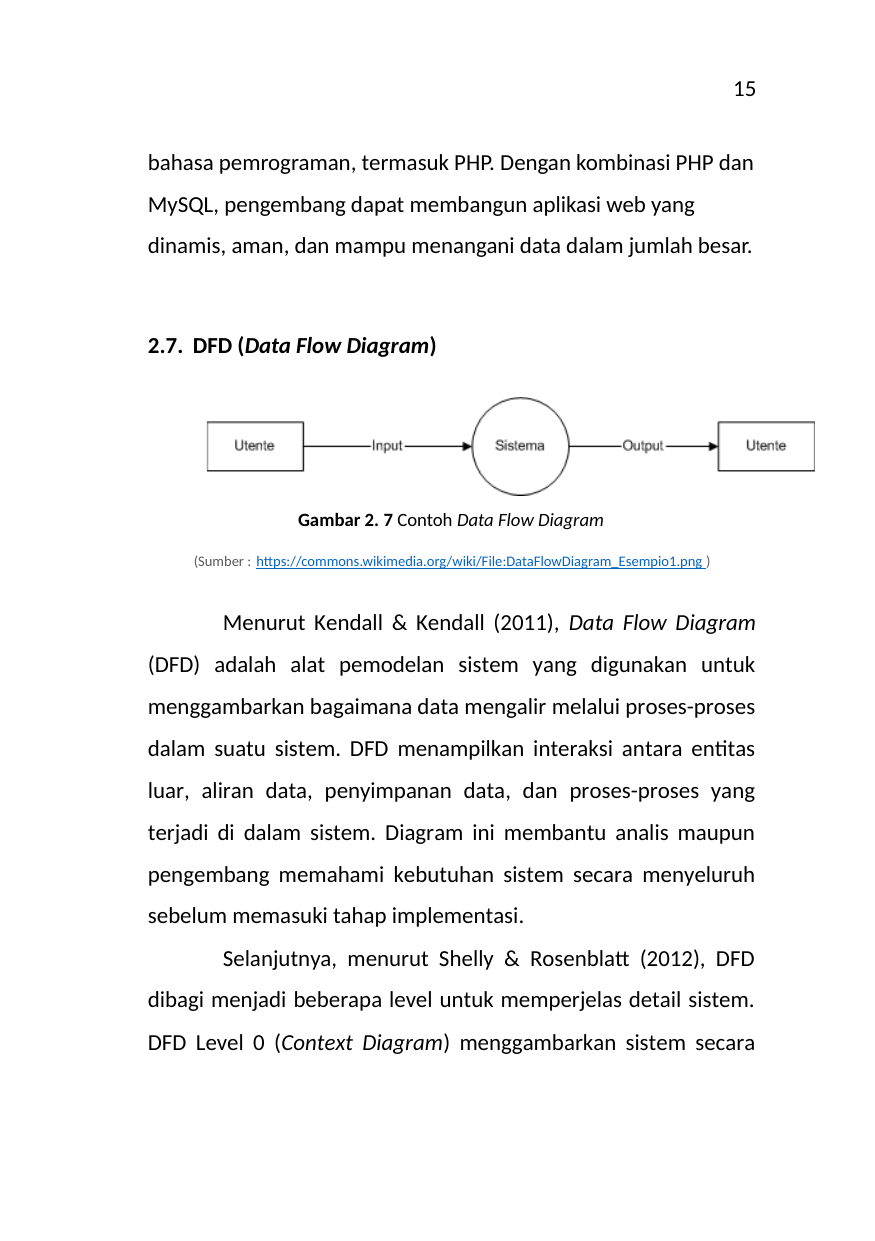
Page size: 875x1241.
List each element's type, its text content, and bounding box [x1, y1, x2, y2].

subtitle DFD (Data Flow Diagram) [148, 331, 756, 359]
text Gambar 2. 7 Contoh Data Flow Diagram [148, 508, 756, 531]
text Menurut Kendall & Kendall (2011), Data Flow Diagram (DFD) adalah alat pemodelan sistem yang digunakan untuk menggambarkan bagaimana data mengalir melalui proses-proses dalam suatu sistem. DFD menampilkan interaksi antara entitas luar, aliran data, penyimpanan data, dan proses-proses yang terjadi di dalam sistem. Diagram ini membantu analis maupun pengembang memahami kebutuhan sistem secara menyeluruh sebelum memasuki tahap implementasi. [148, 608, 756, 930]
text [148, 944, 756, 1056]
picture [206, 397, 815, 496]
text (Sumber : https://commons.wikimedia.org/wiki/File:DataFlowDiagram_Esempio1.png ) [148, 552, 756, 570]
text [148, 148, 756, 260]
